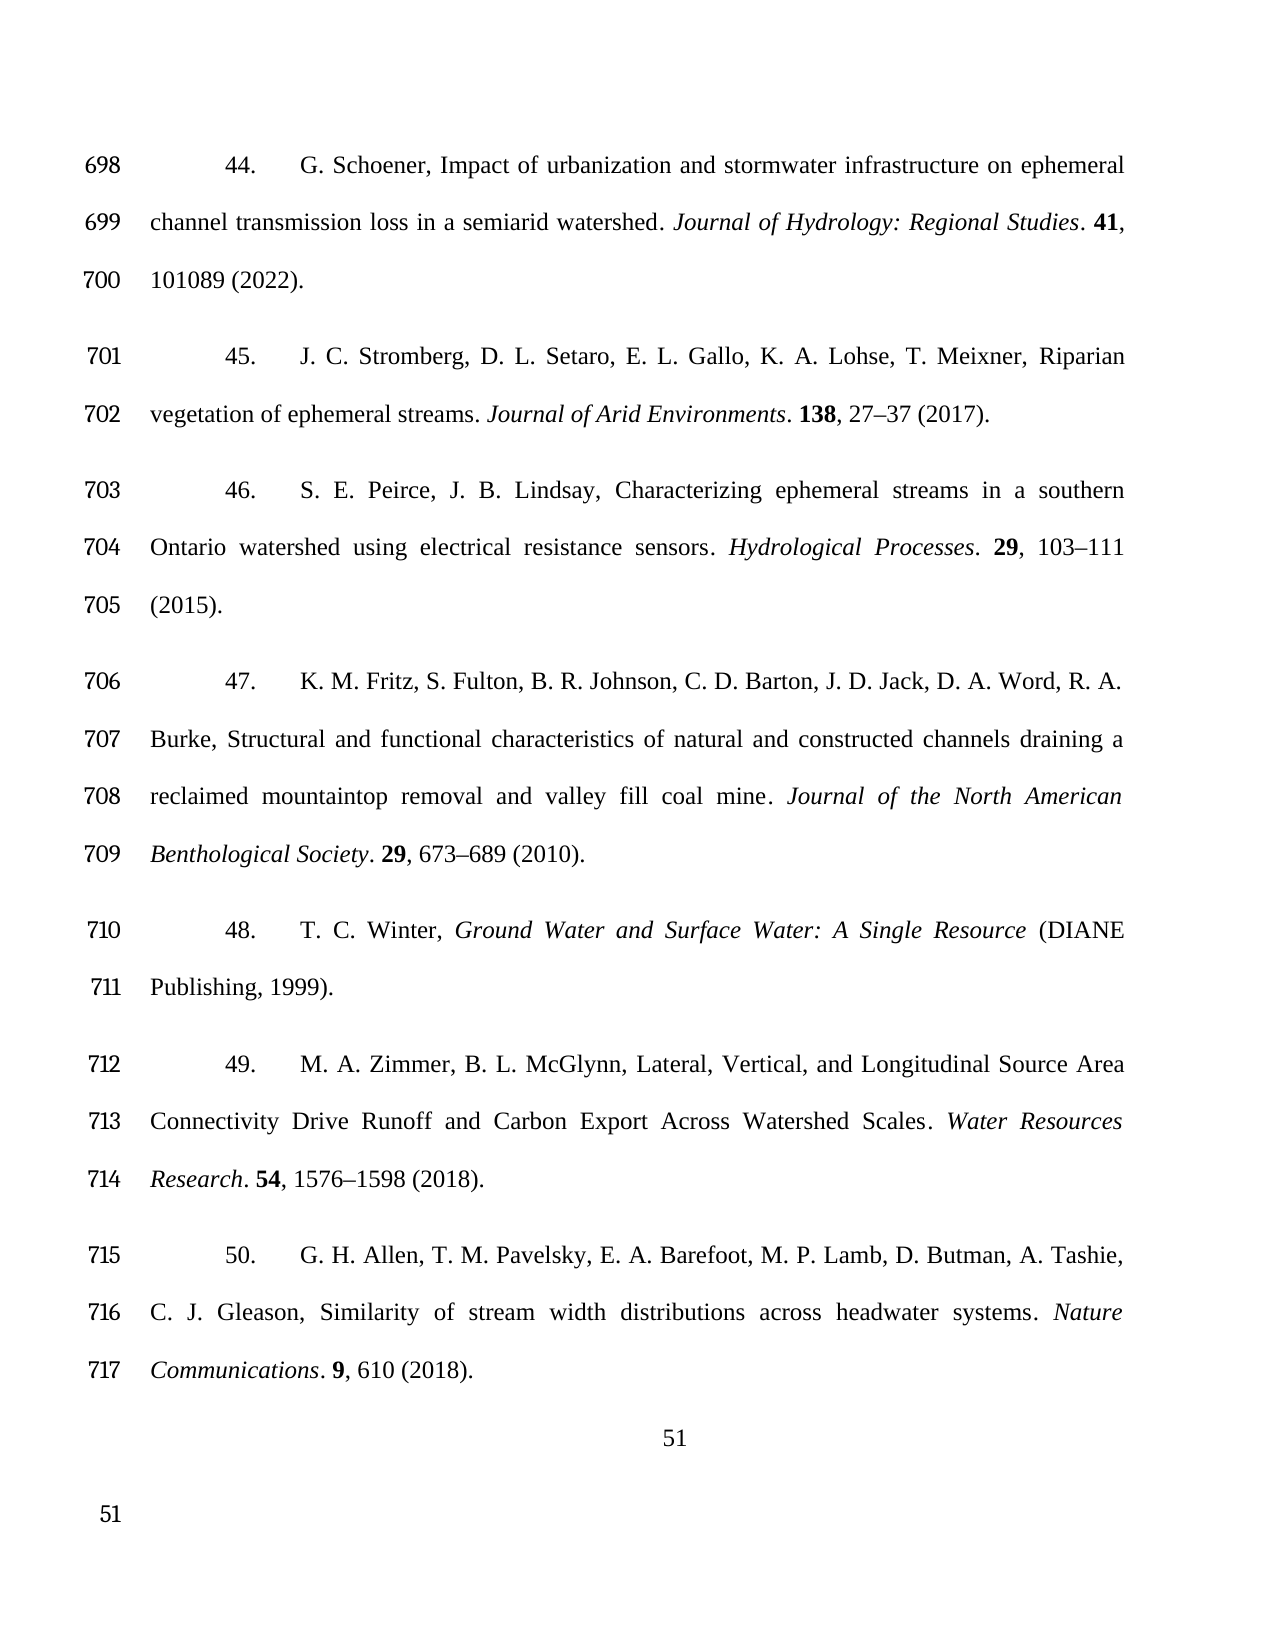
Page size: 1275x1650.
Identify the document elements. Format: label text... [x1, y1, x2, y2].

text 48. T. C. Winter, Ground Water and Surface Water: A Single Resource (DIANE Publishing, 1999). [150, 915, 1125, 1001]
text 50. G. H. Allen, T. M. Pavelsky, E. A. Barefoot, M. P. Lamb, D. Butman, A. Tashie, C. J. Gleason, Similarity of stream width distributions across headwater systems. Nature Communications. 9, 610 (2018). [150, 1240, 1125, 1384]
text 44. G. Schoener, Impact of urbanization and stormwater infrastructure on ephemeral channel transmission loss in a semiarid watershed. Journal of Hydrology: Regional Studies. 41, 101089 (2022). [150, 150, 1125, 294]
text 47. K. M. Fritz, S. Fulton, B. R. Johnson, C. D. Barton, J. D. Jack, D. A. Word, R. A. Burke, Structural and functional characteristics of natural and constructed channels draining a reclaimed mountaintop removal and valley fill coal mine. Journal of the North American Benthological Society. 29, 673–689 (2010). [150, 666, 1125, 867]
text 46. S. E. Peirce, J. B. Lindsay, Characterizing ephemeral streams in a southern Ontario watershed using electrical resistance sensors. Hydrological Processes. 29, 103–111 (2015). [150, 475, 1125, 619]
text 49. M. A. Zimmer, B. L. McGlynn, Lateral, Vertical, and Longitudinal Source Area Connectivity Drive Runoff and Carbon Export Across Watershed Scales. Water Resources Research. 54, 1576–1598 (2018). [150, 1049, 1125, 1192]
text 45. J. C. Stromberg, D. L. Setaro, E. L. Gallo, K. A. Lohse, T. Meixner, Riparian vegetation of ephemeral streams. Journal of Arid Environments. 138, 27–37 (2017). [150, 341, 1125, 427]
